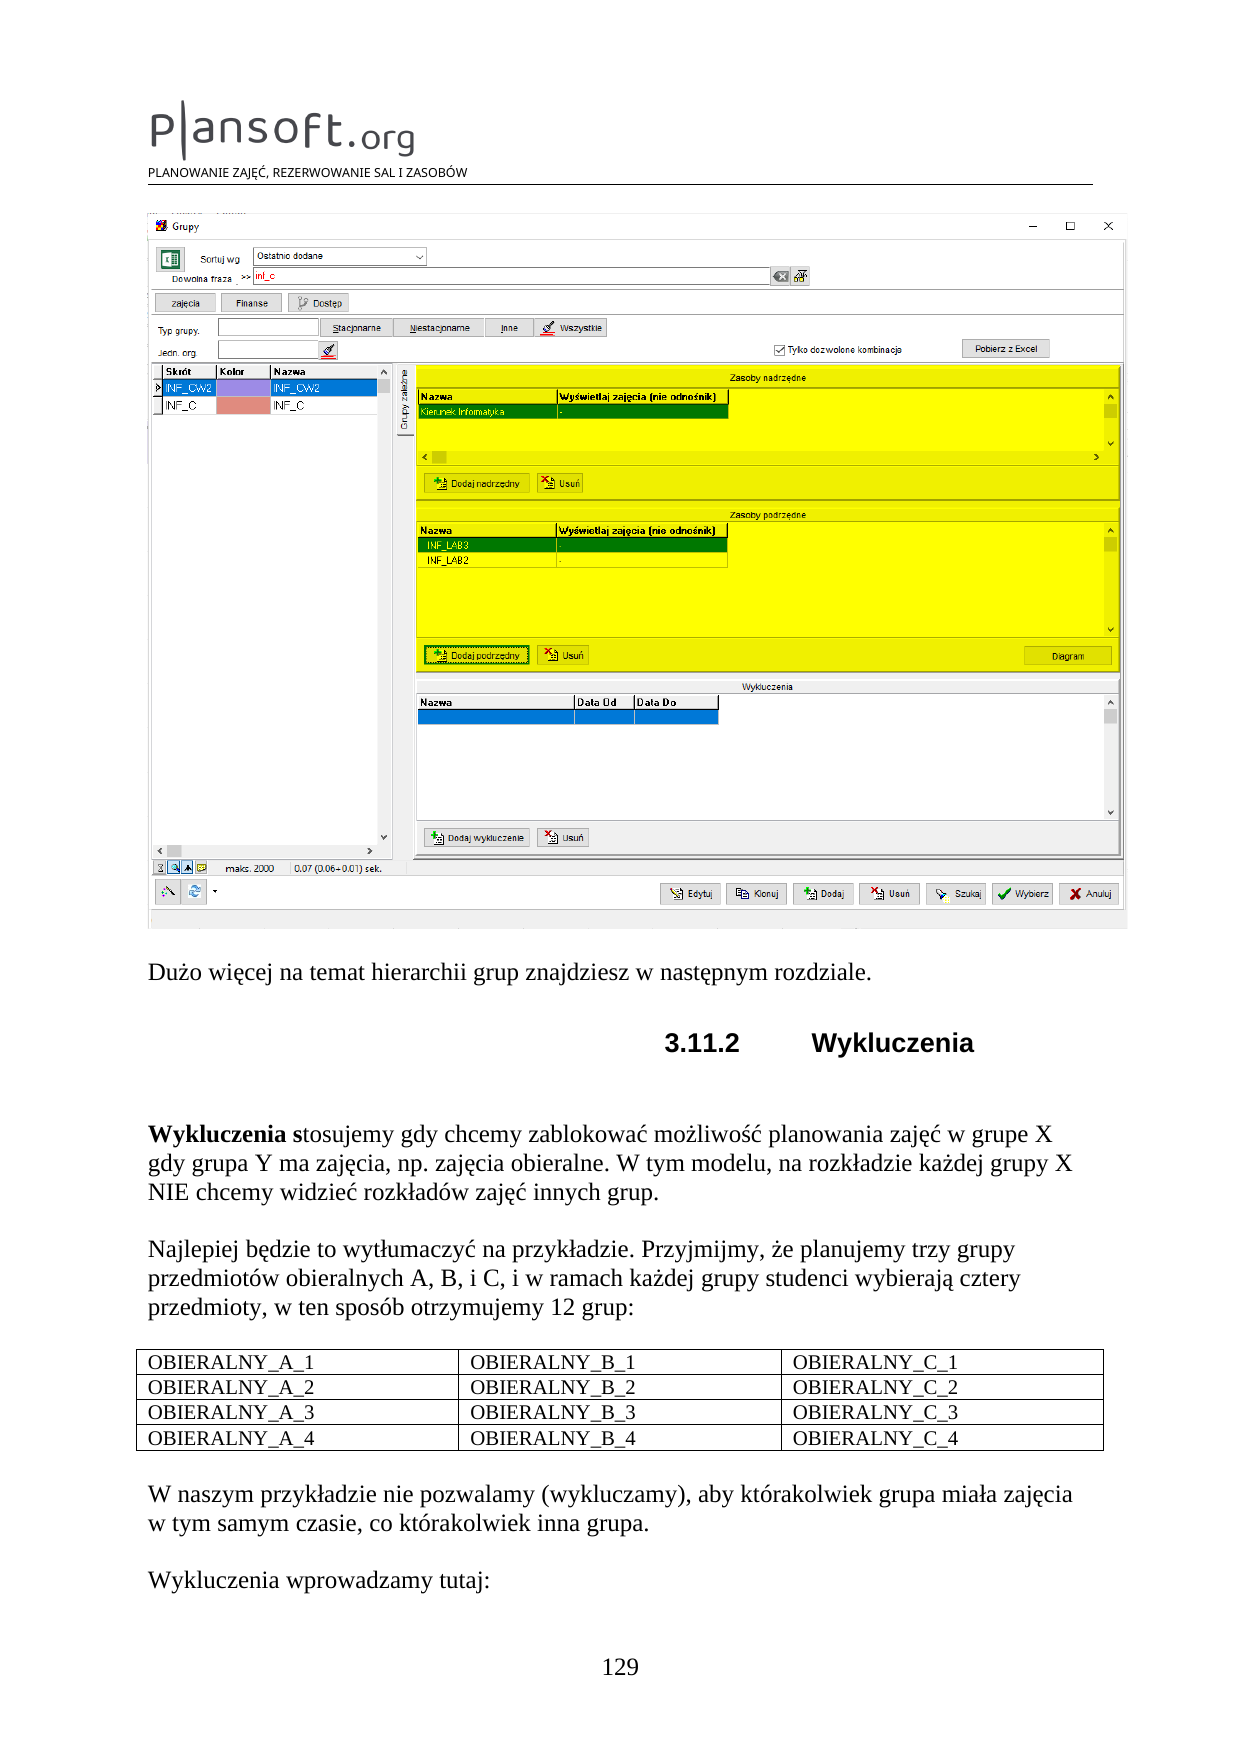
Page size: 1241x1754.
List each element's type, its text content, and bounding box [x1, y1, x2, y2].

picture [147, 213, 1128, 929]
table_cell OBIERALNY_C_2 [782, 1375, 1103, 1399]
table_cell OBIERALNY_A_2 [137, 1375, 458, 1399]
table_cell OBIERALNY_B_3 [459, 1400, 781, 1424]
text Najlepiej będzie to wytłumaczyć na przykładzie. Przyjmijmy, że planujemy trzy grupy przedmiotów obieralnych A, B, i C, i w ramach każdej grupy studenci wybierają cztery przedmioty, w ten sposób otrzymujemy 12 grup: [148, 1234, 1093, 1320]
table_cell OBIERALNY_B_2 [459, 1375, 781, 1399]
table_cell OBIERALNY_B_4 [459, 1425, 781, 1449]
table_cell OBIERALNY_A_3 [137, 1400, 458, 1424]
table_header OBIERALNY_A_1 [137, 1350, 458, 1374]
table_cell OBIERALNY_C_3 [782, 1400, 1103, 1424]
text Wykluczenia stosujemy gdy chcemy zablokować możliwość planowania zajęć w grupe X gdy grupa Y ma zajęcia, np. zajęcia obieralne. W tym modelu, na rozkładzie każdej grupy X NIE chcemy widzieć rozkładów zajęć innych grup. [148, 1119, 1093, 1205]
picture [147, 73, 418, 165]
text W naszym przykładzie nie pozwalamy (wykluczamy), aby którakolwiek grupa miała zajęcia w tym samym czasie, co którakolwiek inna grupa. [148, 1479, 1093, 1537]
table_cell OBIERALNY_A_4 [137, 1425, 458, 1449]
text Dużo więcej na temat hierarchii grup znajdziesz w następnym rozdziale. [148, 957, 1093, 986]
table_header OBIERALNY_B_1 [459, 1350, 781, 1374]
text Wykluczenia wprowadzamy tutaj: [148, 1566, 1093, 1594]
table_cell OBIERALNY_C_4 [782, 1425, 1103, 1449]
table_header OBIERALNY_C_1 [782, 1350, 1103, 1374]
subtitle Wykluczenia [664, 1027, 1093, 1059]
